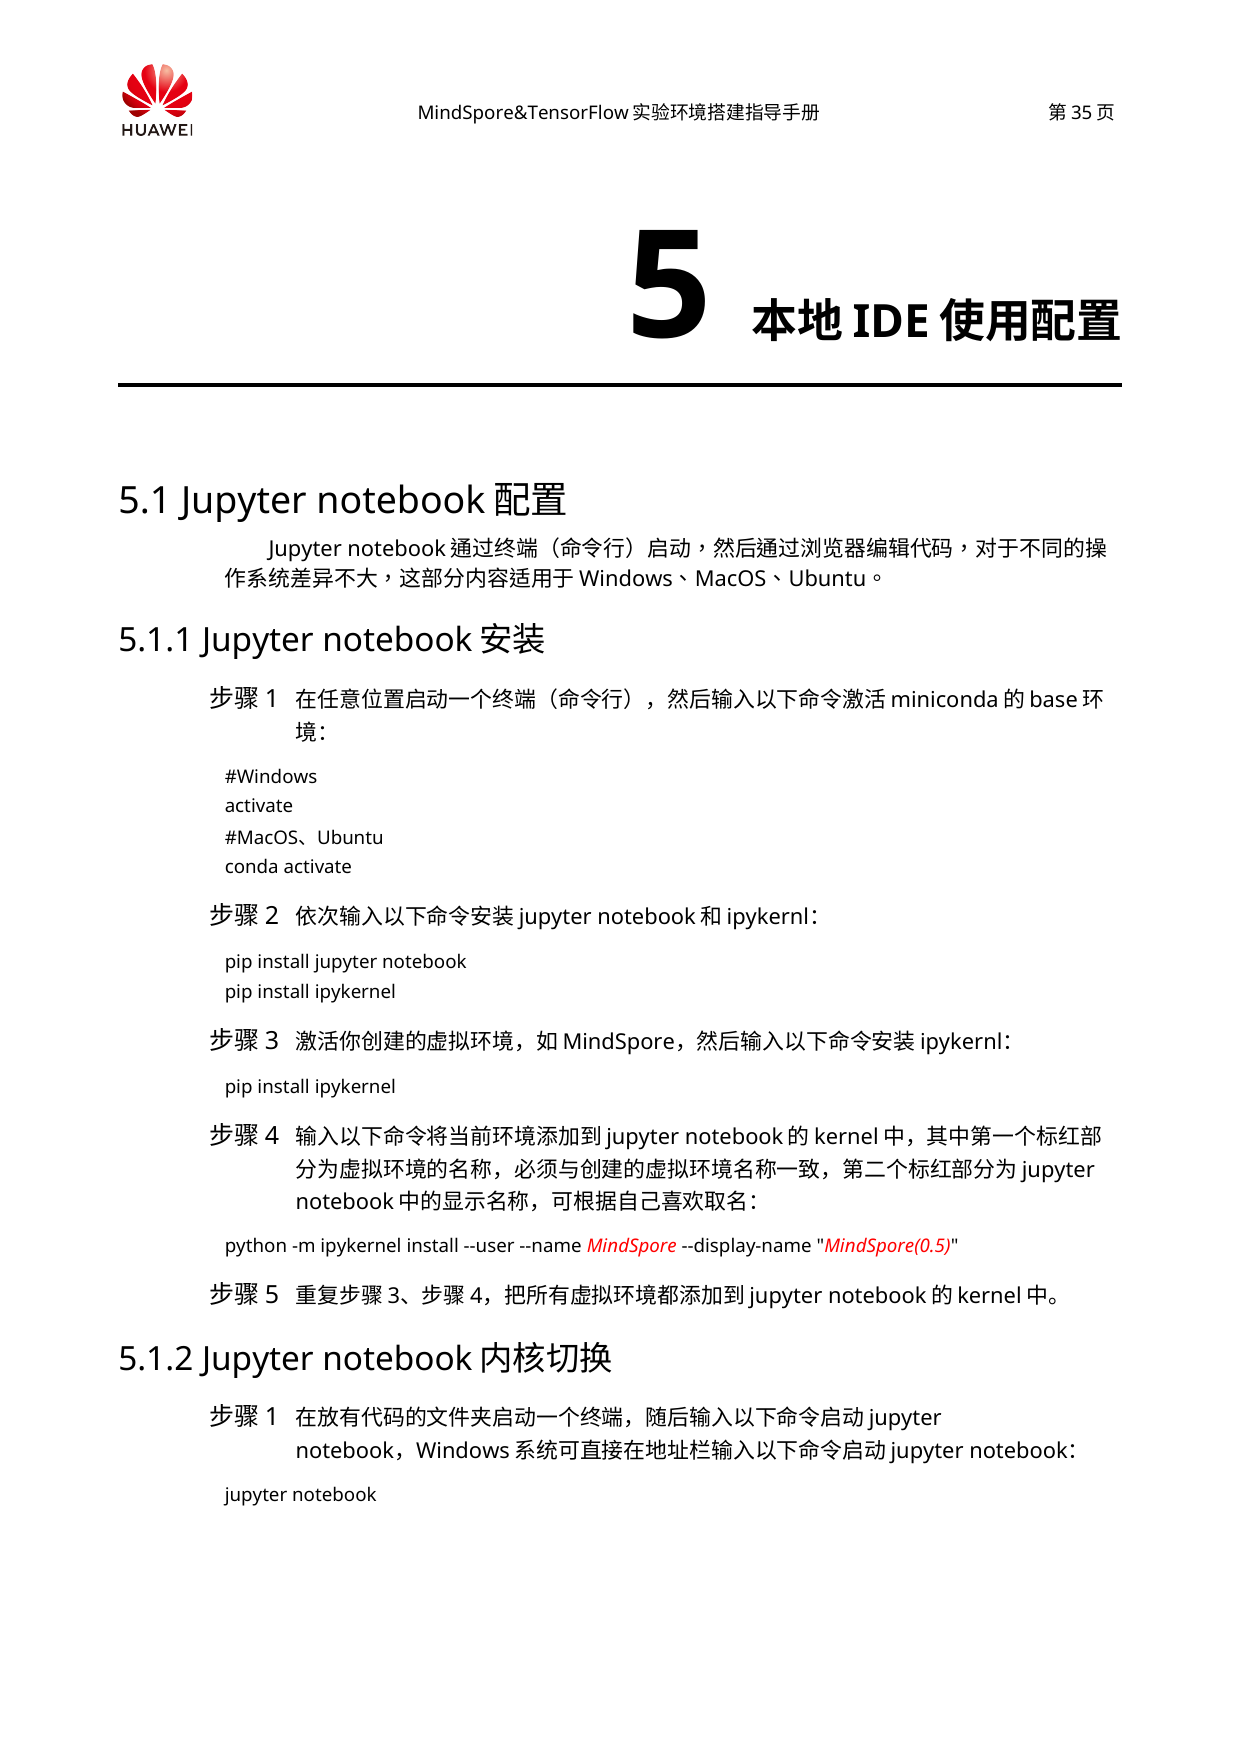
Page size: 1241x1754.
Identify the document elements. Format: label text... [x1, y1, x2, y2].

text jupyter notebook [224, 1481, 1122, 1507]
text pip install ipykernel [224, 978, 1122, 1004]
text pip install jupyter notebook [224, 949, 1122, 974]
text pip install ipykernel [224, 1073, 1122, 1099]
subtitle Jupyter notebook安装 [118, 613, 1122, 662]
text #MacOS、Ubuntu [224, 822, 1122, 849]
text conda activate [224, 854, 1122, 879]
text 输入以下命令将当前环境添加到jupyter notebook的kernel中，其中第一个标红部分为虚拟环境的名称，必须与创建的虚拟环境名称一致，第二个标红部分为jupyter notebook中的显示名称，可根据自己喜欢取名： [279, 1116, 1122, 1216]
picture [122, 64, 193, 136]
text activate [224, 793, 1122, 818]
text 激活你创建的虚拟环境，如MindSpore，然后输入以下命令安装ipykernl： [279, 1021, 1122, 1057]
text 在放有代码的文件夹启动一个终端，随后输入以下命令启动jupyter notebook，Windows系统可直接在地址栏输入以下命令启动jupyter notebook： [279, 1397, 1122, 1464]
subtitle 本地IDE使用配置 [118, 177, 1122, 383]
subtitle Jupyter notebook内核切换 [118, 1331, 1122, 1380]
text 在任意位置启动一个终端（命令行），然后输入以下命令激活miniconda的base环境： [279, 678, 1122, 746]
text Jupyter notebook通过终端（命令行）启动，然后通过浏览器编辑代码，对于不同的操作系统差异不大，这部分内容适用于Windows、MacOS、Ubuntu。 [224, 533, 1122, 592]
text 重复步骤3、步骤4，把所有虚拟环境都添加到jupyter notebook的kernel中。 [279, 1274, 1122, 1311]
text #Windows [224, 763, 1122, 788]
text python -m ipykernel install --user --name MindSpore --display-name "MindSpore(0.5)" [224, 1232, 1122, 1258]
text 依次输入以下命令安装jupyter notebook和ipykernl： [279, 896, 1122, 932]
subtitle Jupyter notebook配置 [118, 470, 1122, 524]
